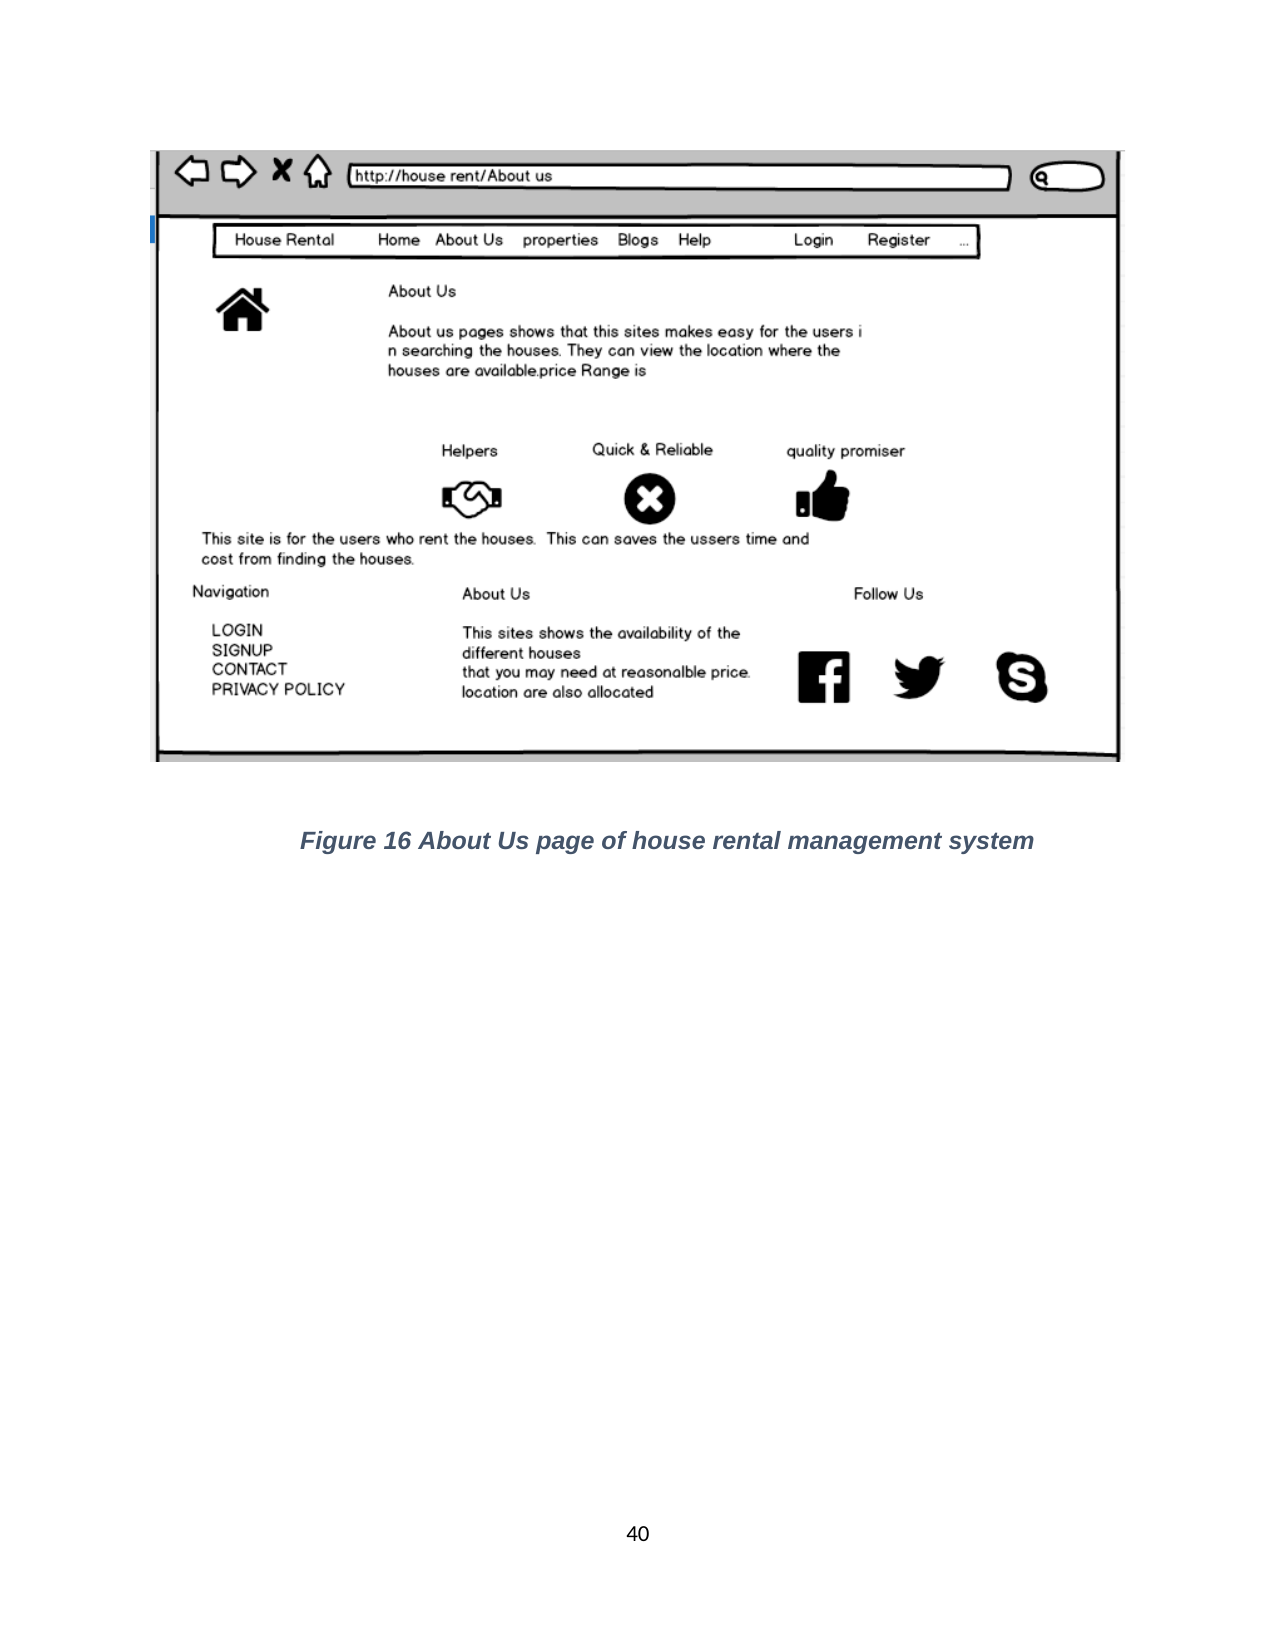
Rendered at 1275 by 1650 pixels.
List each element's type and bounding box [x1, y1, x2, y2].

picture [150, 150, 1125, 762]
